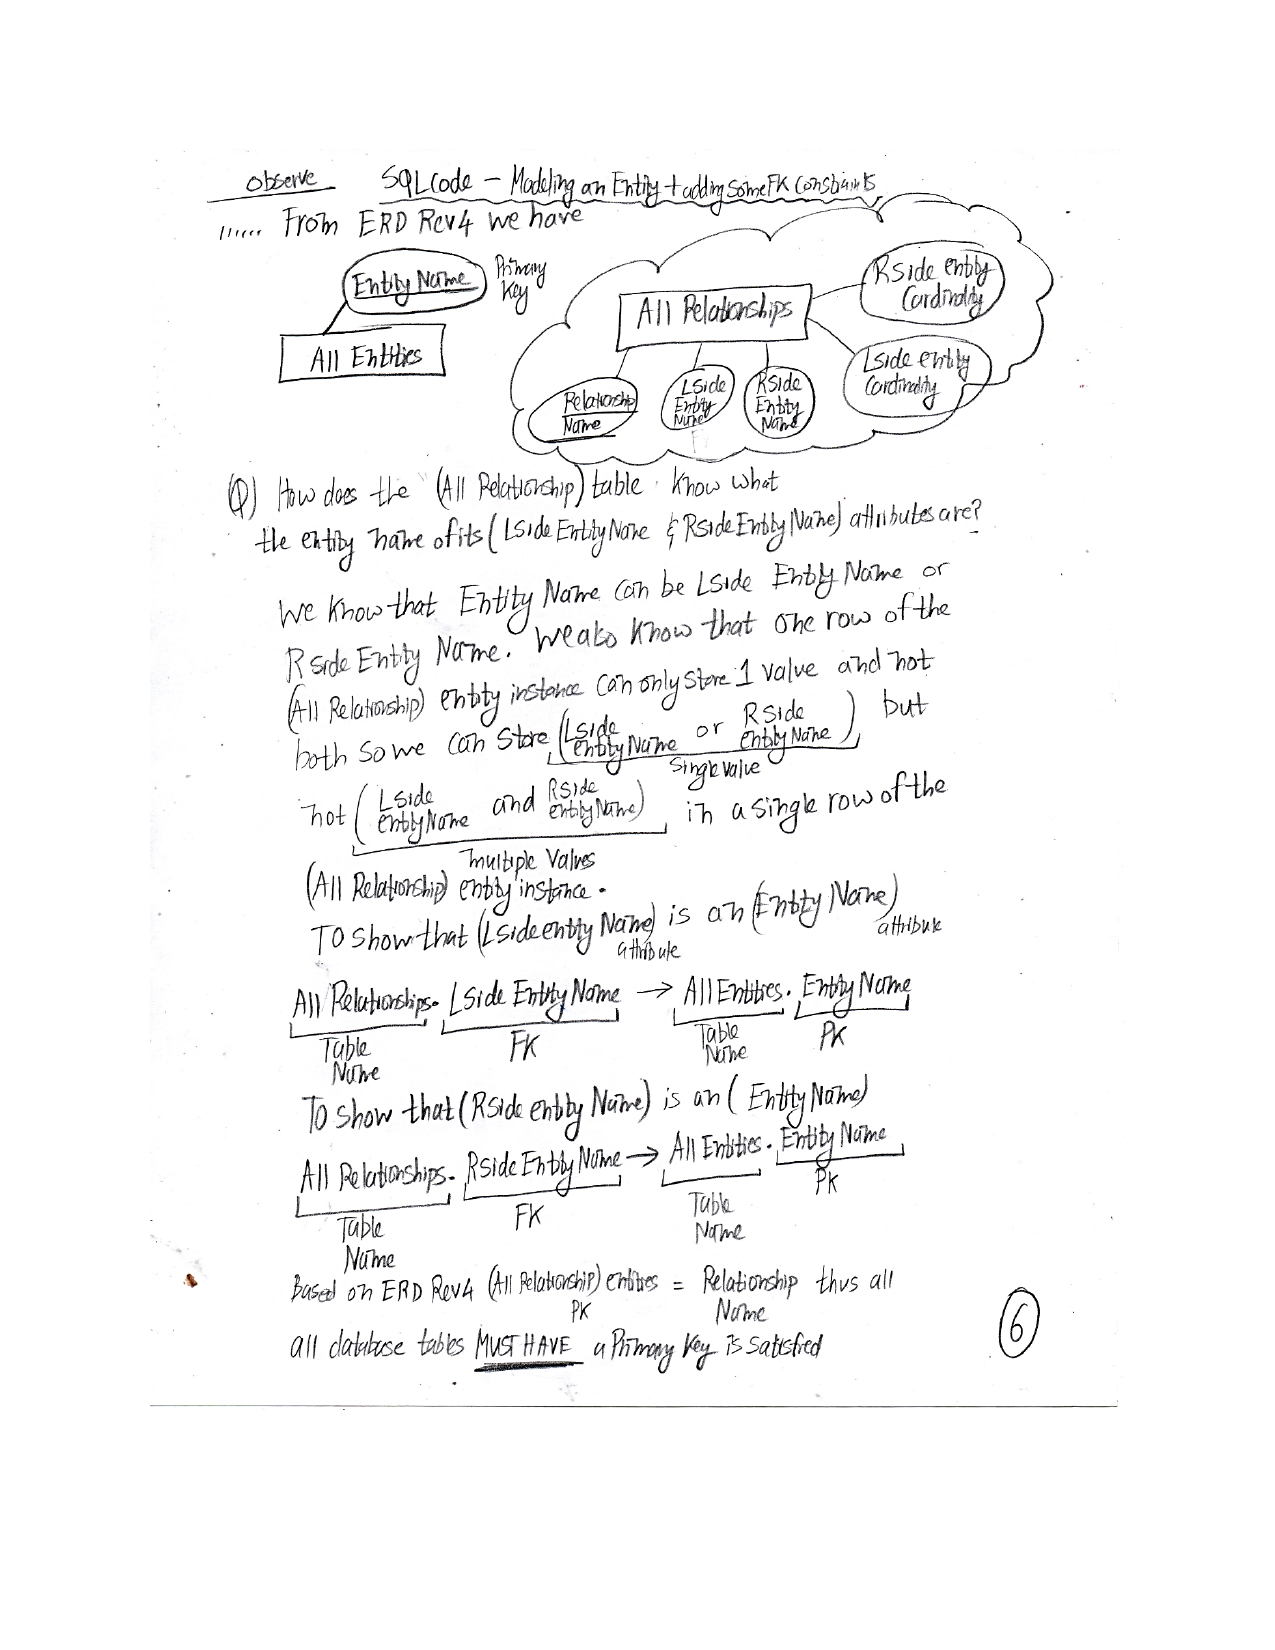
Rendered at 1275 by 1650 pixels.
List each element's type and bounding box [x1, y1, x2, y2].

picture [150, 149, 1125, 1410]
